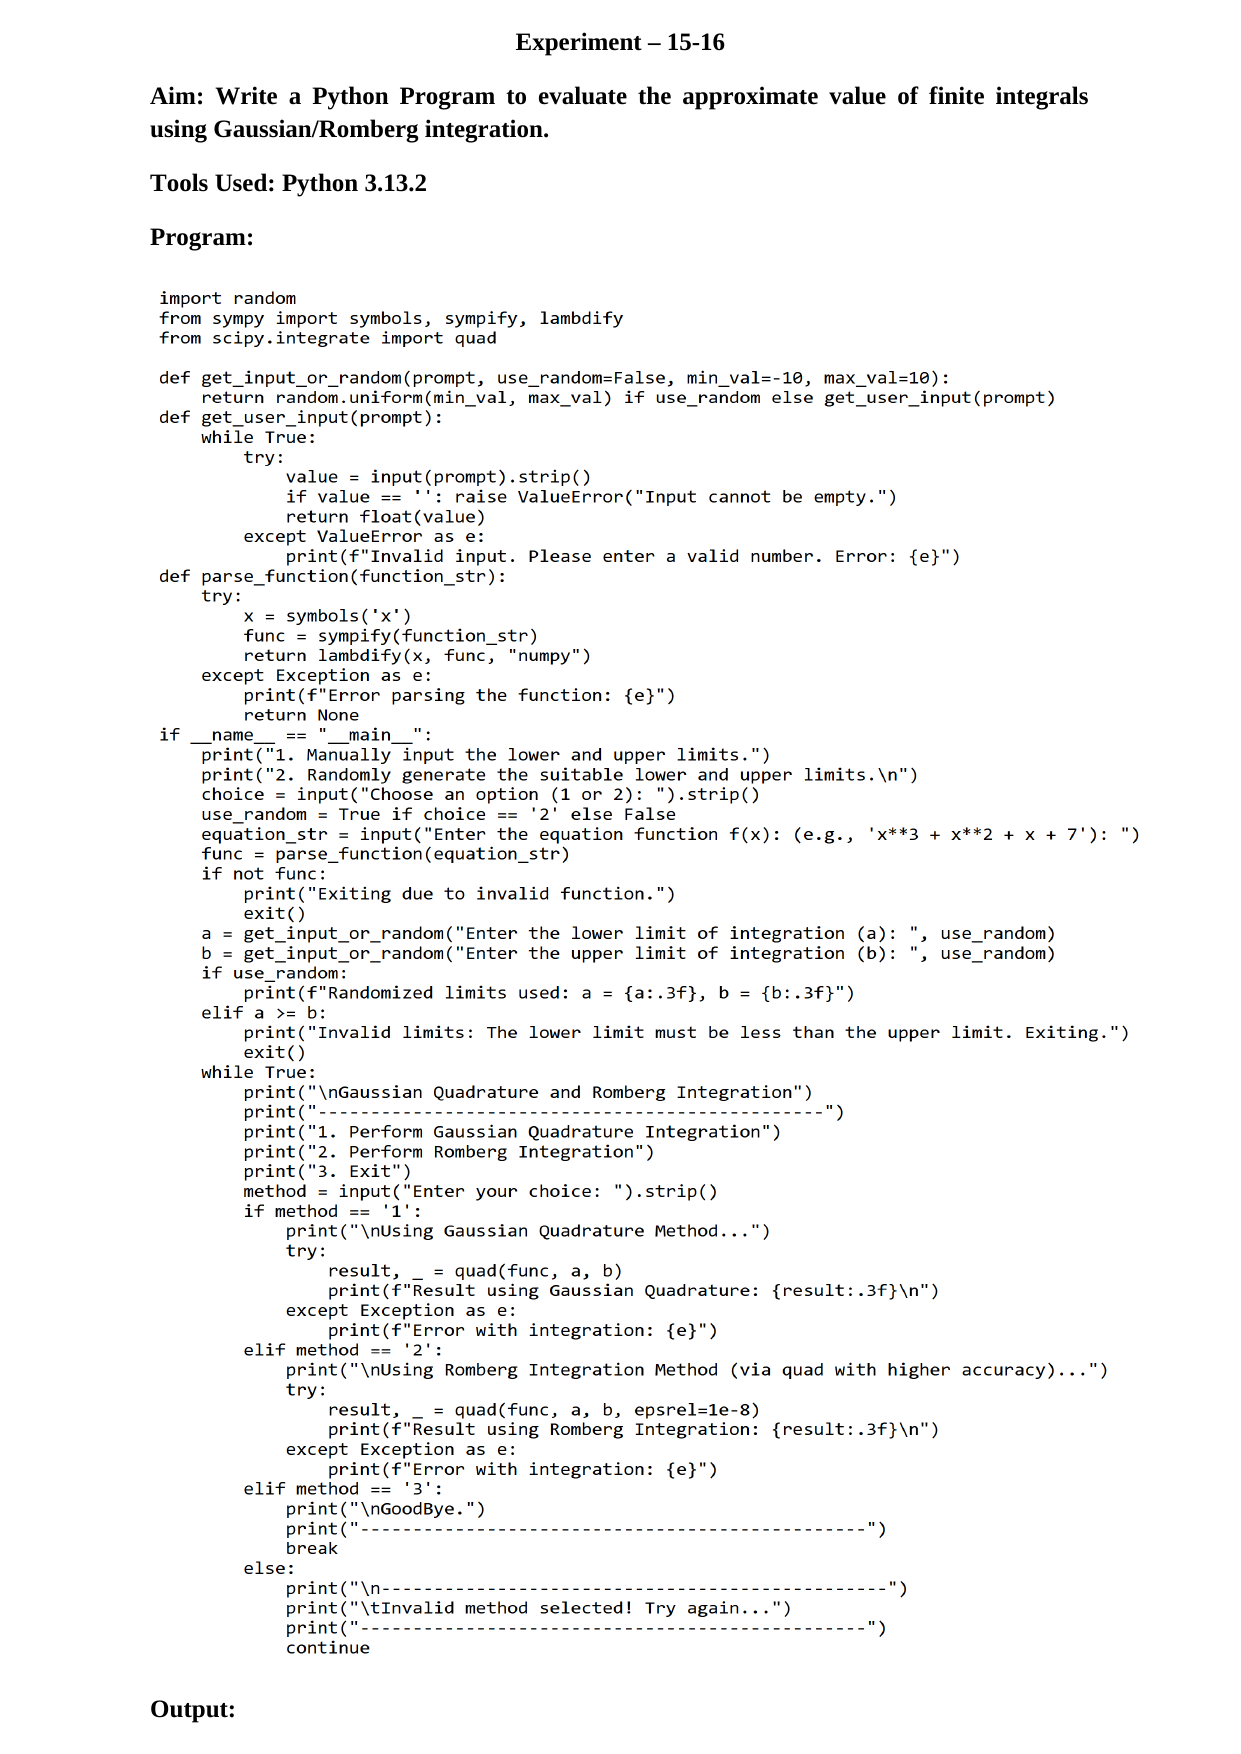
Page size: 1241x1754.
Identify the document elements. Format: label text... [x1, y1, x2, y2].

text Output: [150, 1694, 1090, 1723]
text Experiment – 15-16 [150, 27, 1090, 56]
text Aim: Write a Python Program to evaluate the approximate value of finite integrals using Gaussian/Romberg integration. [150, 81, 1090, 143]
text Tools Used: Python 3.13.2 [150, 168, 1090, 196]
text Program: [150, 222, 1090, 250]
picture [150, 275, 1206, 1670]
